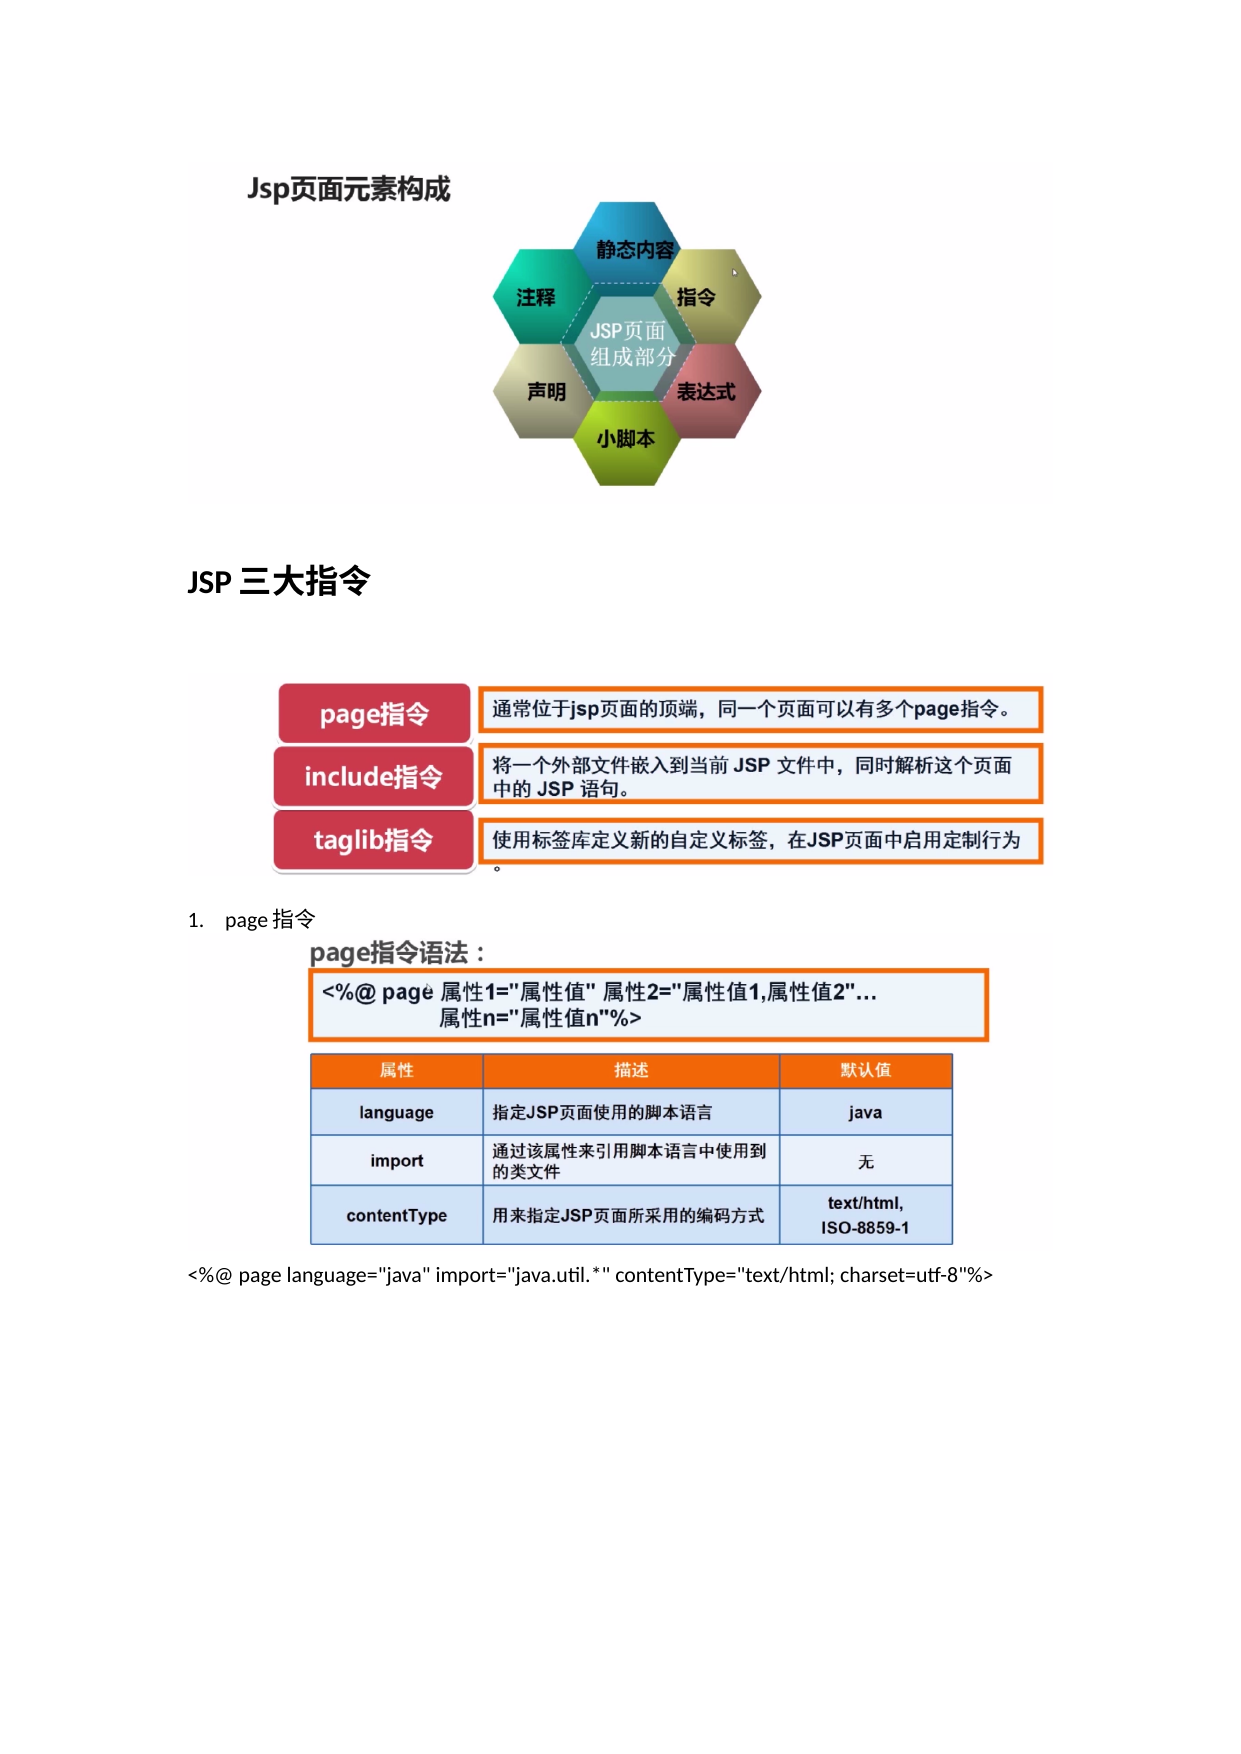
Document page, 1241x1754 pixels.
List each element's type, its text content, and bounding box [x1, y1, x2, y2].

subtitle JSP三大指令 [187, 547, 1053, 612]
picture [187, 673, 1053, 876]
picture [187, 162, 1053, 504]
list page指令 [187, 901, 1053, 933]
text <%@ page language="java" import="java.util.*" contentType="text/html; charset=utf-8"%> [187, 1259, 1053, 1291]
picture [187, 933, 1053, 1251]
